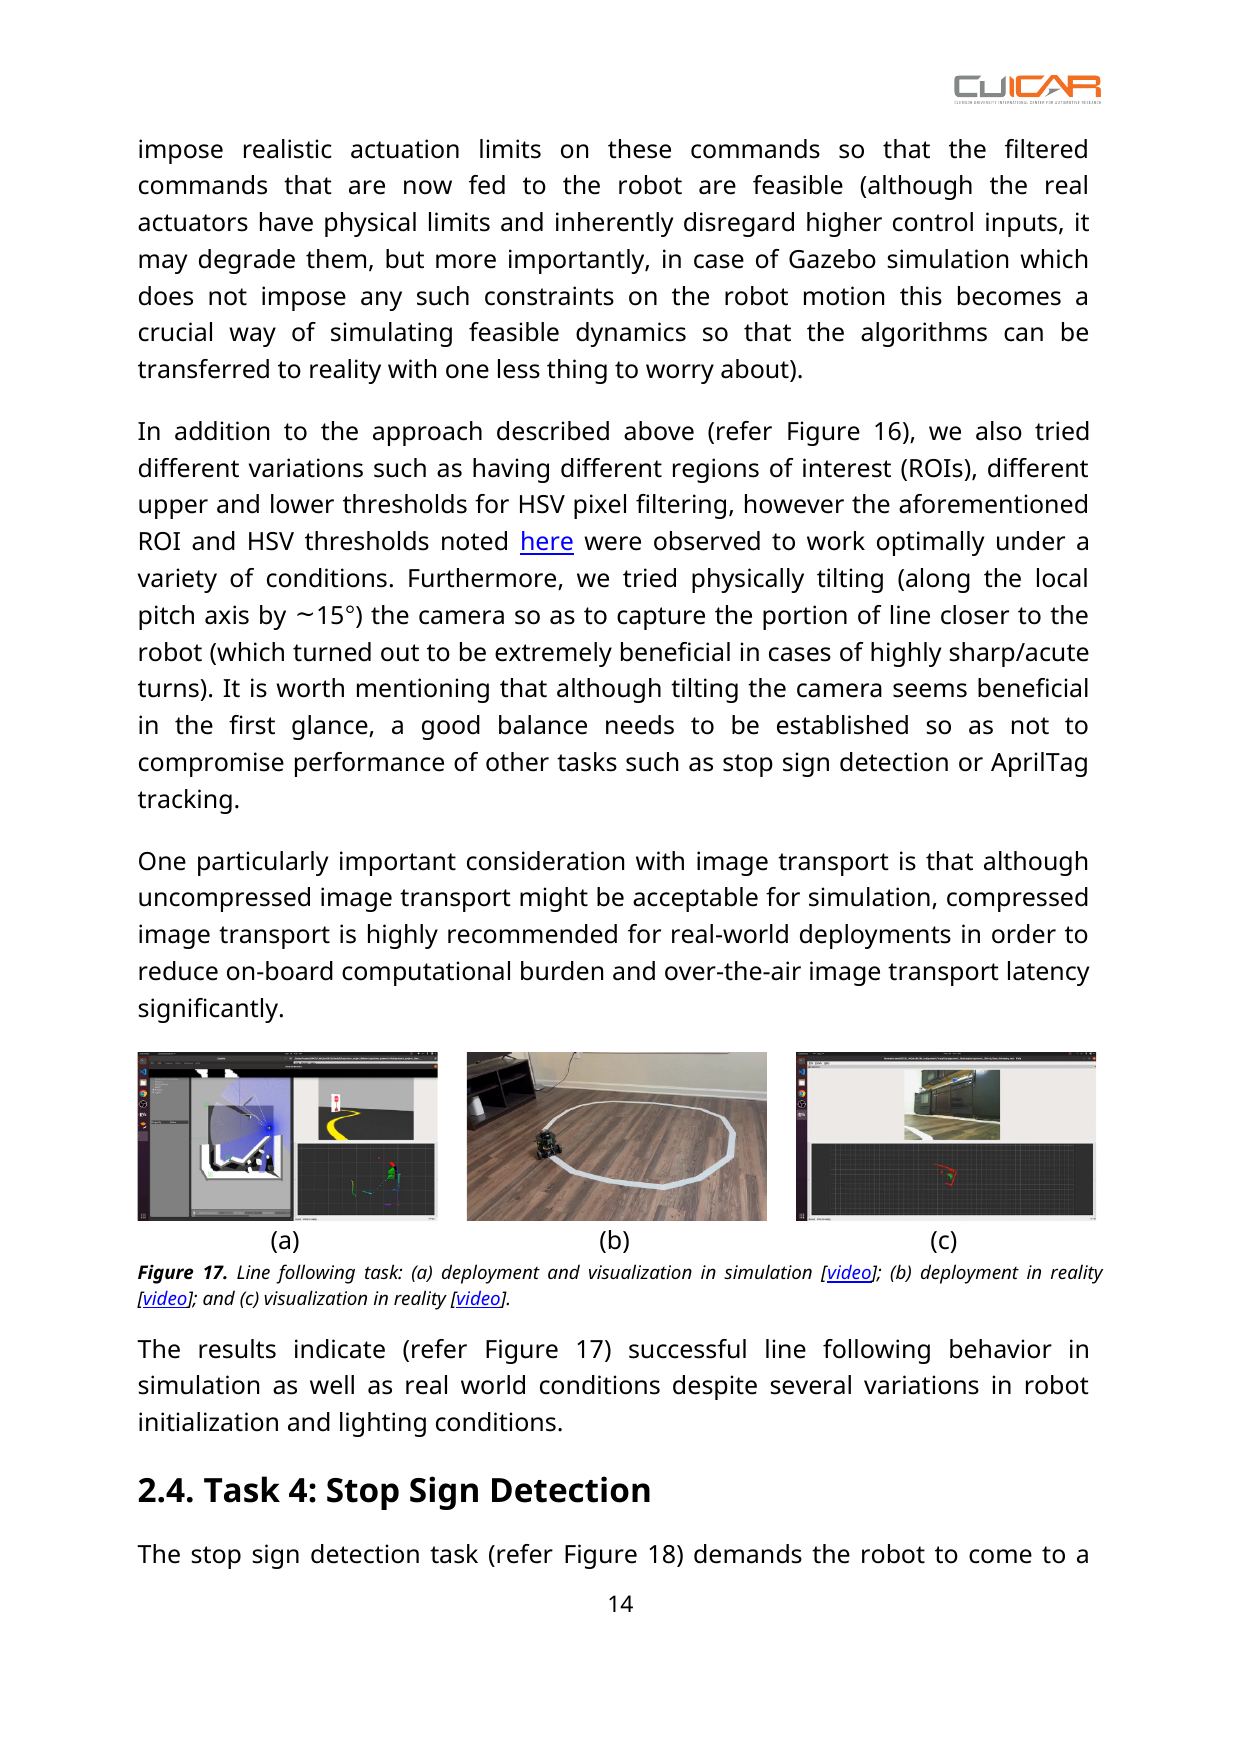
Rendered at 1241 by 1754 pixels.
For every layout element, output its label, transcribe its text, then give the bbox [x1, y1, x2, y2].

table_header [126, 1052, 456, 1223]
picture [137, 1052, 438, 1221]
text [137, 1537, 1091, 1571]
table_header [456, 1052, 785, 1223]
text One particularly important consideration with image transport is that although uncompressed image transport might be acceptable for simulation, compressed image transport is highly recommended for real-world deployments in order to reduce on-board computational burden and over-the-air image transport latency significantly. [137, 843, 1091, 1024]
text In addition to the approach described above (refer Figure 16), we also tried different variations such as having different regions of interest (ROIs), different upper and lower thresholds for HSV pixel filtering, however the aforementioned ROI and HSV thresholds noted here were observed to work optimally under a variety of conditions. Furthermore, we tried physically tilting (along the local pitch axis by 15) the camera so as to capture the portion of line closer to the robot (which turned out to be extremely beneficial in cases of highly sharp/acute turns). It is worth mentioning that although tilting the camera seems beneficial in the first glance, a good balance needs to be established so as not to compromise performance of other tasks such as stop sign detection or AprilTag tracking. [137, 414, 1091, 815]
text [137, 131, 1091, 386]
picture [466, 1052, 767, 1221]
text The results indicate (refer Figure 17) successful line following behavior in simulation as well as real world conditions despite several variations in robot initialization and lighting conditions. [137, 1331, 1091, 1439]
table_cell (b) [456, 1223, 785, 1259]
table_cell (a) [126, 1223, 456, 1259]
text Figure 17. Line following task: (a) deployment and visualization in simulation [video]; (b) deployment in reality [video]; and (c) visualization in reality [video]. [137, 1259, 1103, 1310]
picture [952, 73, 1103, 106]
table_cell (c) [785, 1223, 1114, 1259]
subtitle 2.4. Task 4: Stop Sign Detection [137, 1467, 1103, 1512]
table_header [785, 1052, 1114, 1223]
picture [796, 1052, 1097, 1221]
